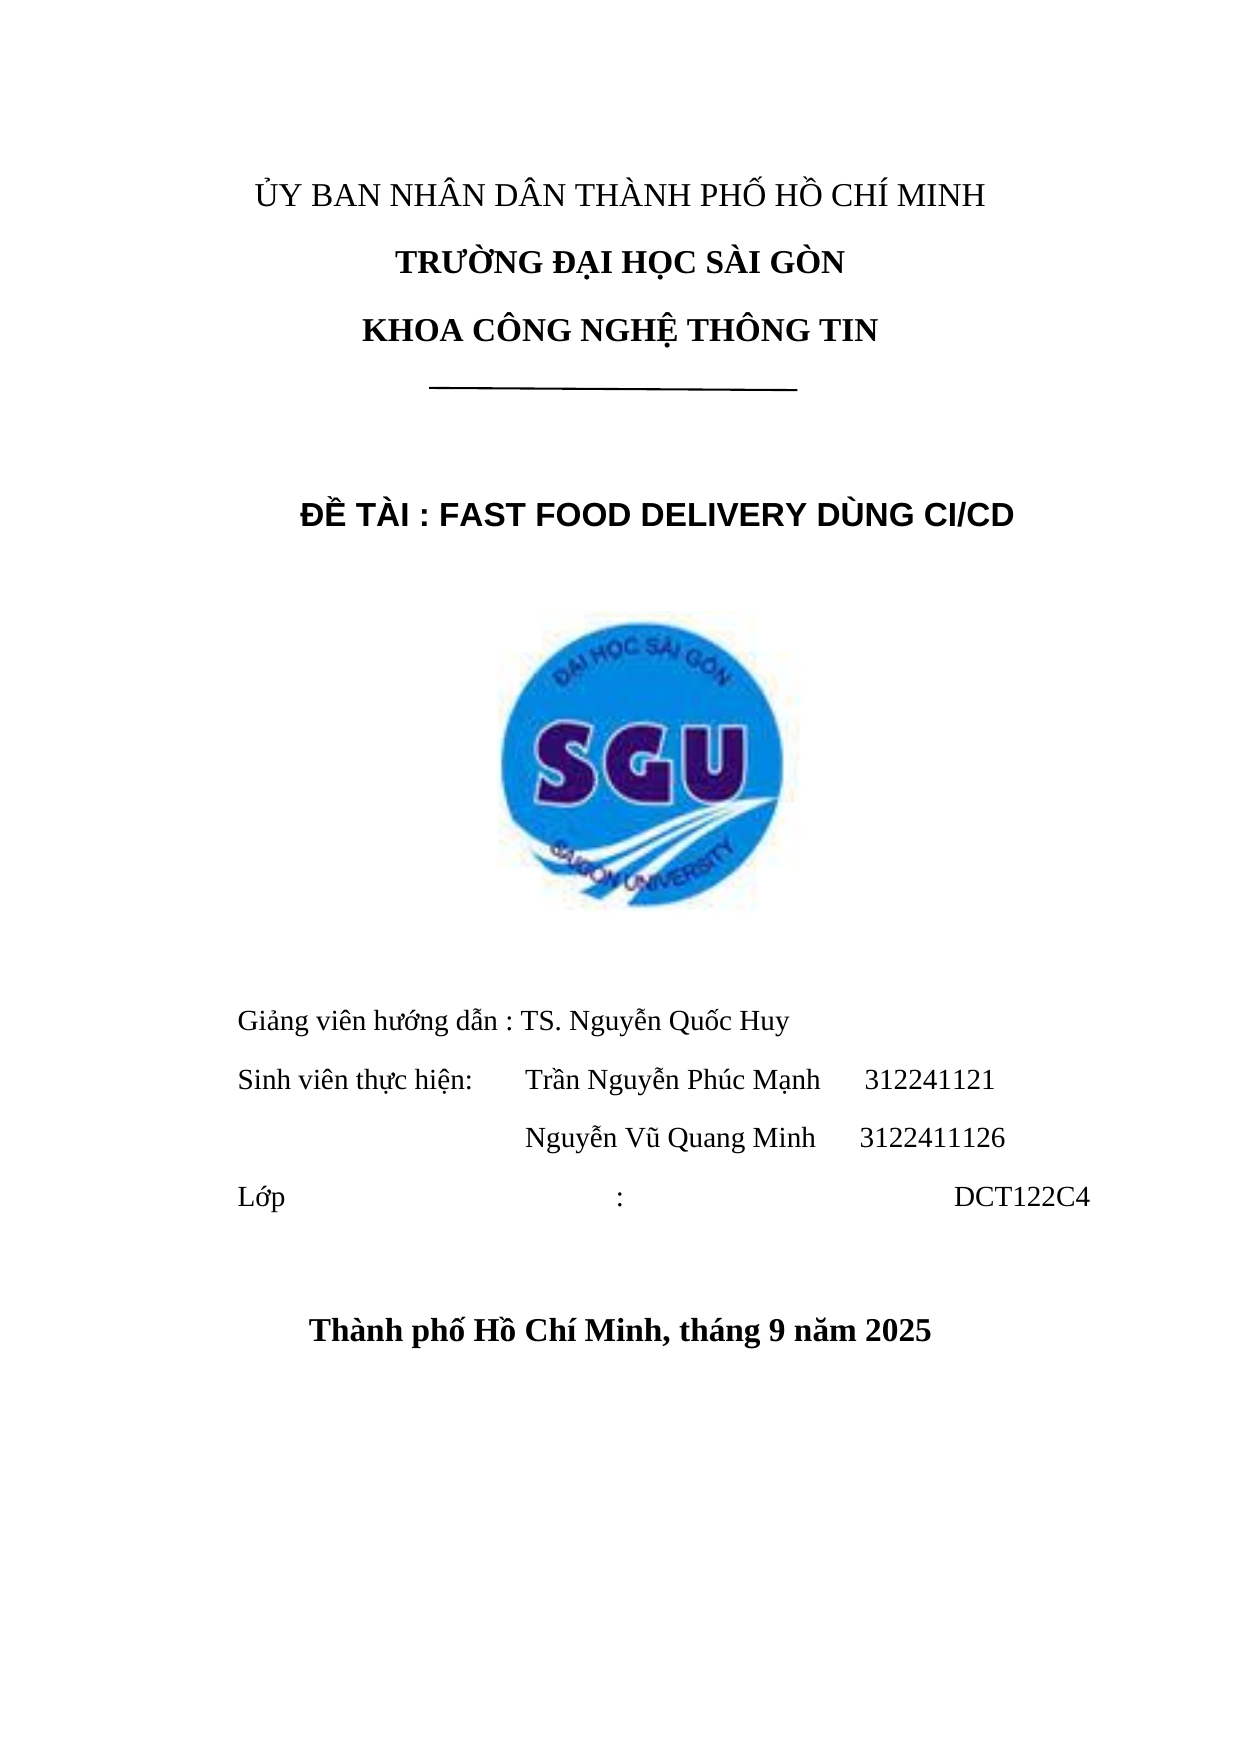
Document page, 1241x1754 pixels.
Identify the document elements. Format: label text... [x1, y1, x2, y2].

text Giảng viên hướng dẫn : TS. Nguyễn Quốc Huy [194, 1003, 1090, 1037]
text Sinh viên thực hiện: Trần Nguyễn Phúc Mạnh 312241121 [194, 1062, 1090, 1095]
text Lớp : DCT122C4 [194, 1179, 1090, 1236]
text ỦY BAN NHÂN DÂN THÀNH PHỐ HỒ CHÍ MINH [150, 175, 1090, 213]
text ĐỀ TÀI : FAST FOOD DELIVERY DÙNG CI/CD [150, 494, 1090, 533]
text Nguyễn Vũ Quang Minh 3122411126 [194, 1120, 1090, 1154]
text TRƯỜNG ĐẠI HỌC SÀI GÒN [150, 242, 1090, 281]
picture [371, 611, 907, 932]
text Thành phố Hồ Chí Minh, tháng 9 năm 2025 [150, 1311, 1090, 1349]
text KHOA CÔNG NGHỆ THÔNG TIN [150, 310, 1090, 348]
